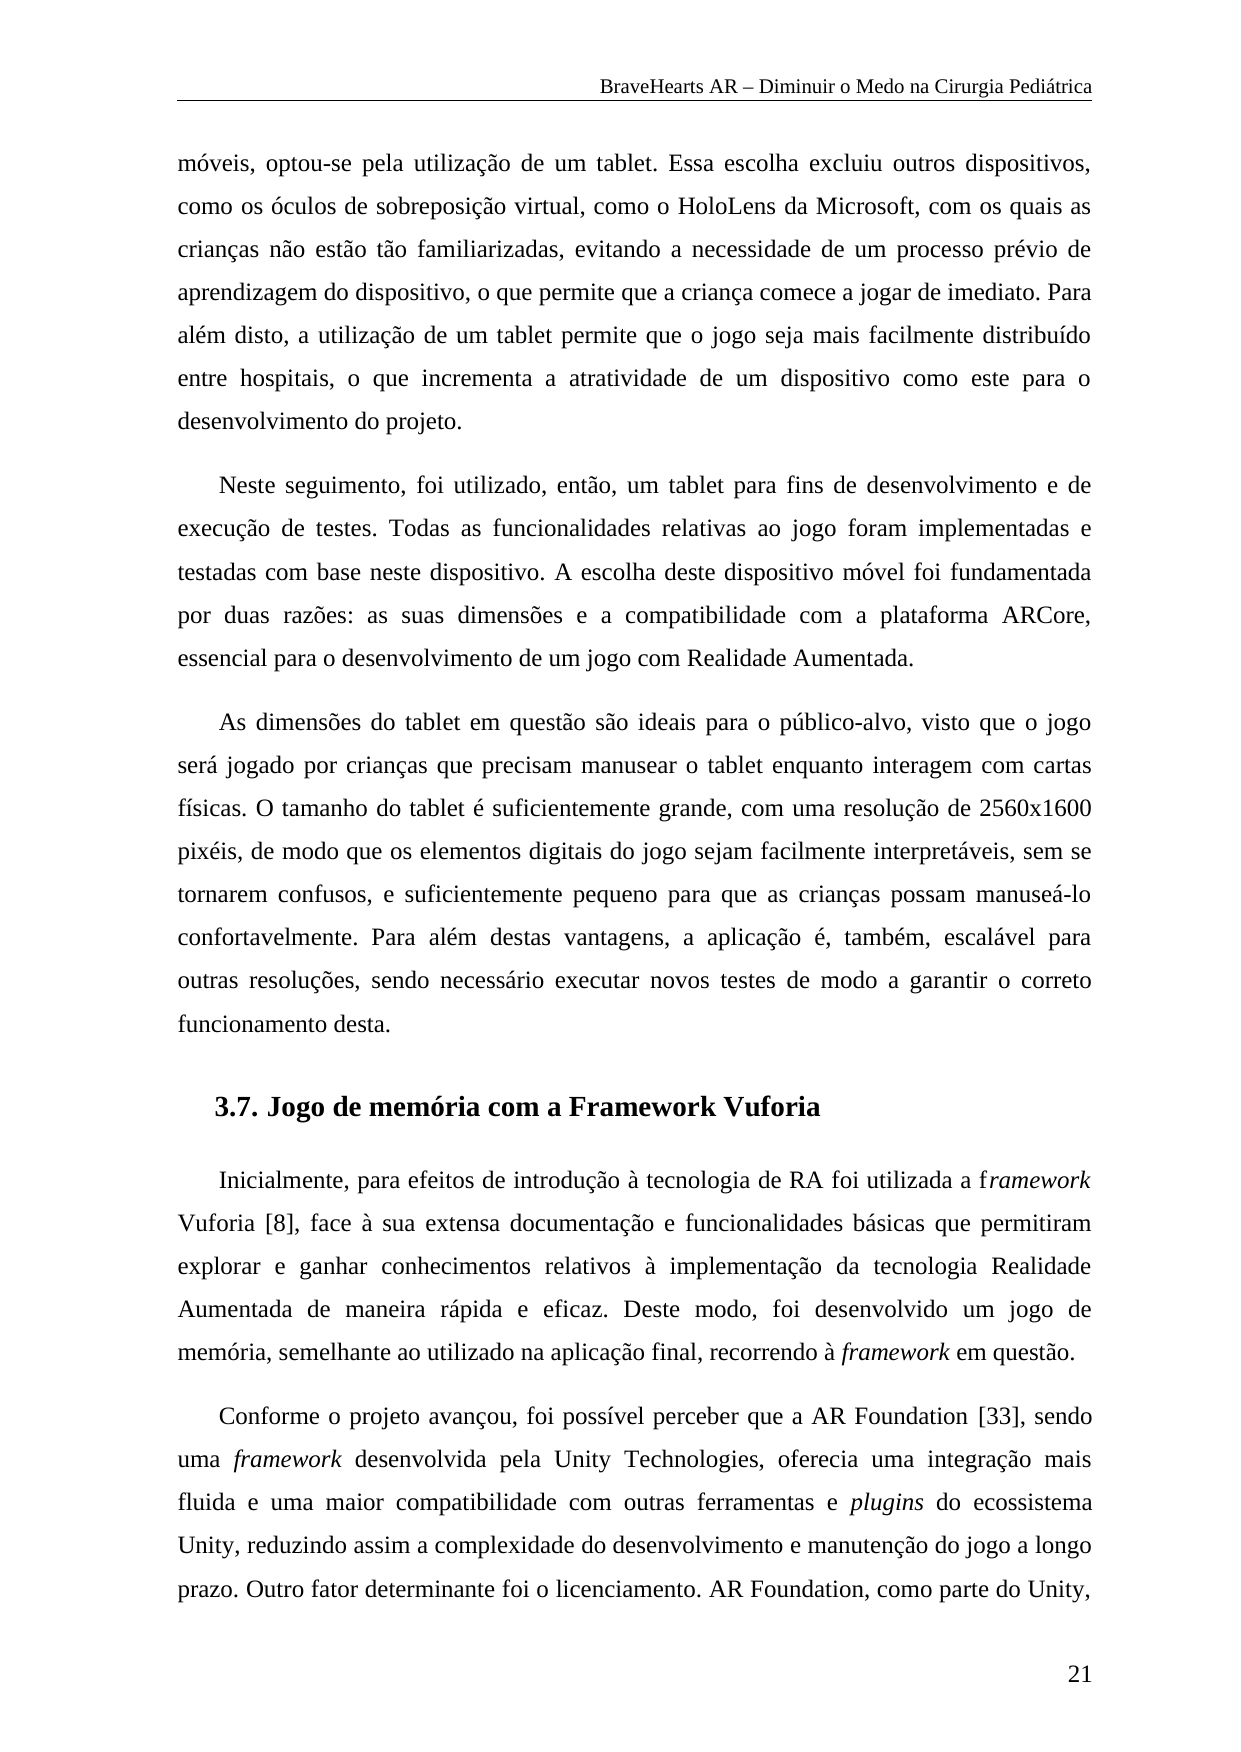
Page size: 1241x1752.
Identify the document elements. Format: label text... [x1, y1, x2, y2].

text As dimensões do tablet em questão são ideais para o público-alvo, visto que o jogo será jogado por crianças que precisam manusear o tablet enquanto interagem com cartas físicas. O tamanho do tablet é suficientemente grande, com uma resolução de 2560x1600 pixéis, de modo que os elementos digitais do jogo sejam facilmente interpretáveis, sem se tornarem confusos, e suficientemente pequeno para que as crianças possam manuseá-lo confortavelmente. Para além destas vantagens, a aplicação é, também, escalável para outras resoluções, sendo necessário executar novos testes de modo a garantir o correto funcionamento desta. [177, 707, 1092, 1037]
text Neste seguimento, foi utilizado, então, um tablet para fins de desenvolvimento e de execução de testes. Todas as funcionalidades relativas ao jogo foram implementadas e testadas com base neste dispositivo. A escolha deste dispositivo móvel foi fundamentada por duas razões: as suas dimensões e a compatibilidade com a plataforma ARCore, essencial para o desenvolvimento de um jogo com Realidade Aumentada. [177, 470, 1092, 672]
subtitle Jogo de memória com a Framework Vuforia [214, 1089, 1092, 1123]
text Inicialmente, para efeitos de introdução à tecnologia de RA foi utilizada a framework Vuforia [8], face à sua extensa documentação e funcionalidades básicas que permitiram explorar e ganhar conhecimentos relativos à implementação da tecnologia Realidade Aumentada de maneira rápida e eficaz. Deste modo, foi desenvolvido um jogo de memória, semelhante ao utilizado na aplicação final, recorrendo à framework em questão. [177, 1165, 1092, 1366]
